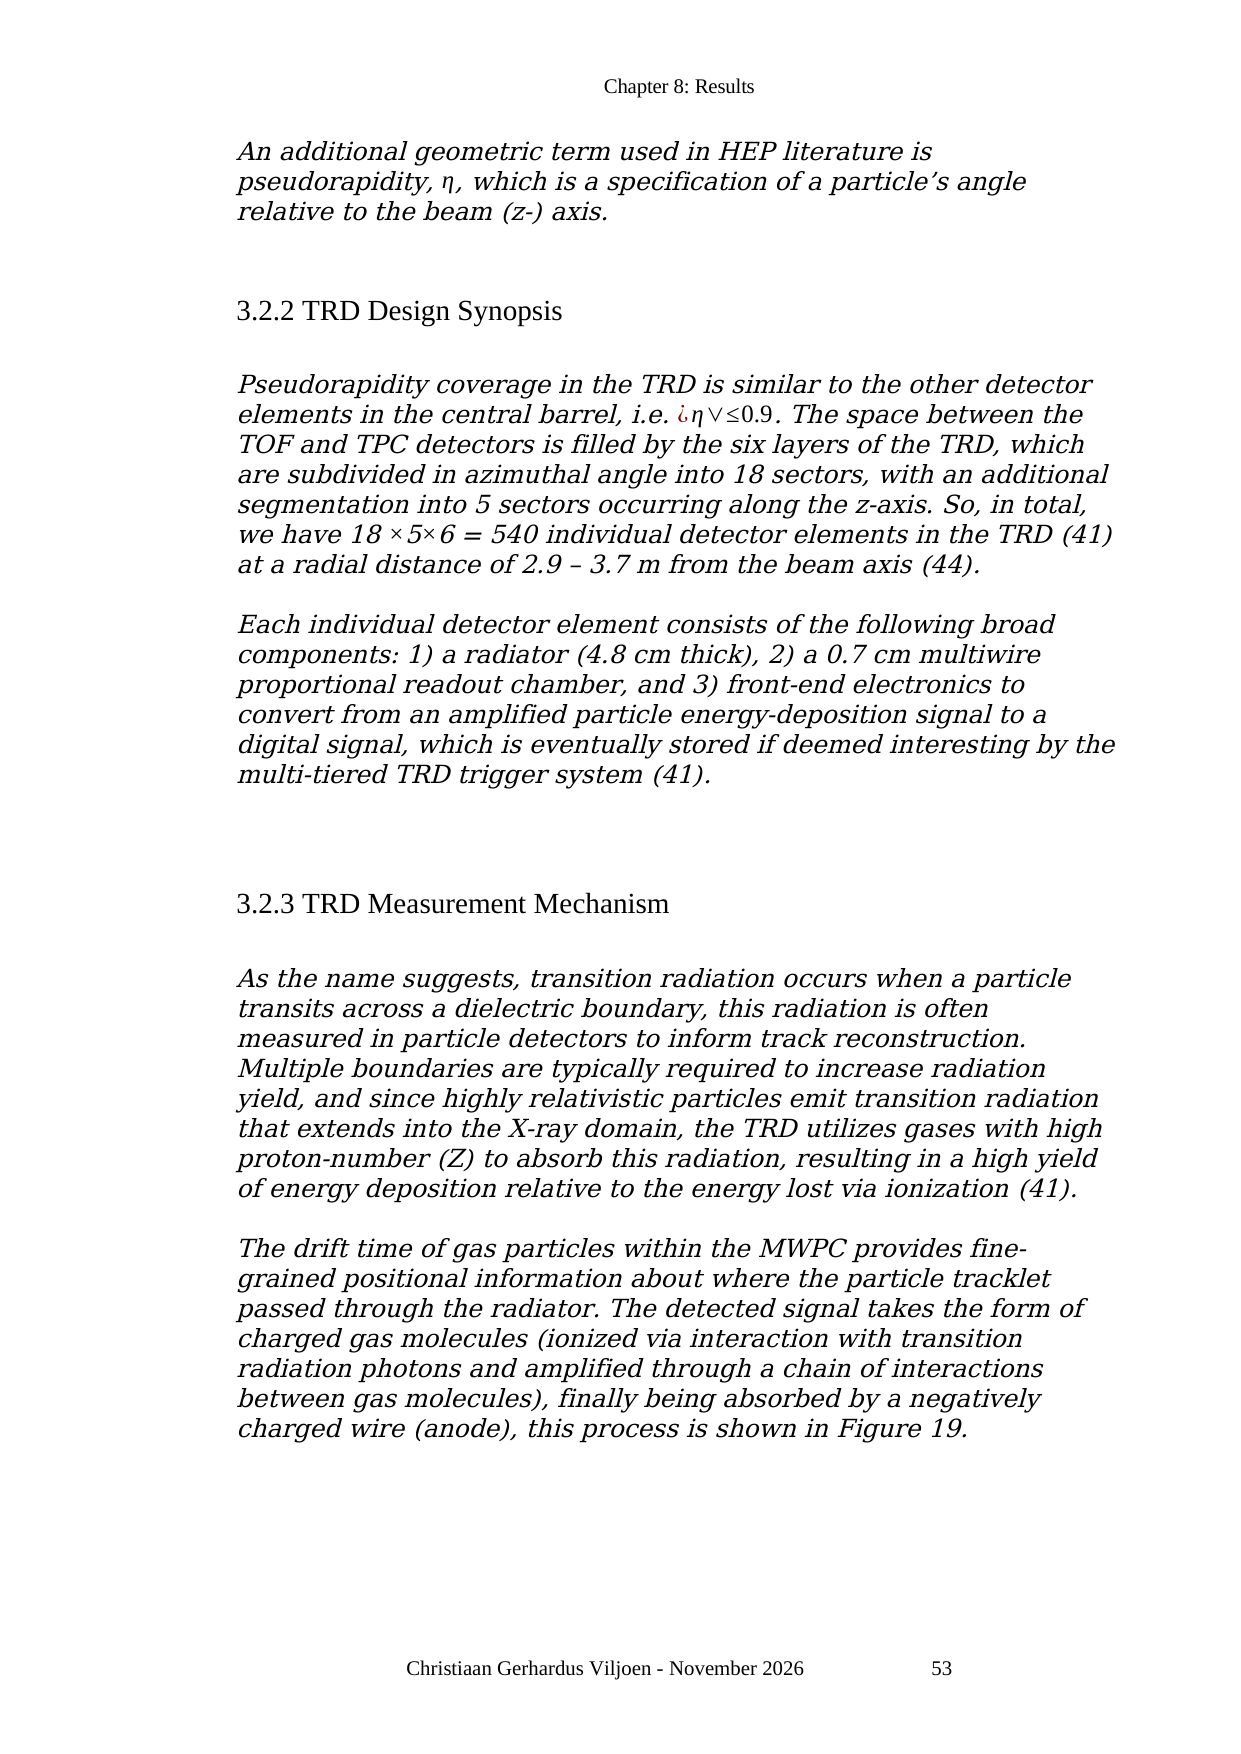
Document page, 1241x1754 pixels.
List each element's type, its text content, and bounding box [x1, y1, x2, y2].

subtitle TRD Measurement Mechanism [236, 886, 1122, 920]
text The drift time of gas particles within the MWPC provides fine-grained positional information about where the particle tracklet passed through the radiator. The detected signal takes the form of charged gas molecules (ionized via interaction with transition radiation photons and amplified through a chain of interactions between gas molecules), finally being absorbed by a negatively charged wire (anode), this process is shown in Figure 20. [236, 1232, 1122, 1442]
text As the name suggests, transition radiation occurs when a particle transits across a dielectric boundary, this radiation is often measured in particle detectors to inform track reconstruction. Multiple boundaries are typically required to increase radiation yield, and since highly relativistic particles emit transition radiation that extends into the X-ray domain, the TRD utilizes gases with high proton-number (Z) to absorb this radiation, resulting in a high yield of energy deposition relative to the energy lost via ionization . [236, 962, 1122, 1202]
text An additional geometric term used in HEP literature is pseudorapidity, , which is a specification of a particle’s angle relative to the beam (z-) axis. [236, 135, 1122, 225]
subtitle TRD Design Synopsis [236, 293, 1122, 326]
text Pseudorapidity coverage in the TRD is similar to the other detector elements in the central barrel, i.e. . The space between the TOF and TPC detectors is filled by the six layers of the TRD, which are subdivided in azimuthal angle into 18 sectors, with an additional segmentation into 5 sectors occurring along the z-axis. So, in total, we have 18 56 = 540 individual detector elements in the TRD at a radial distance of 2.9 – 3.7 m from the beam axis . [236, 369, 1122, 579]
text Each individual detector element consists of the following broad components: 1) a radiator (4.8 cm thick), 2) a 0.7 cm multiwire proportional readout chamber, and 3) front-end electronics to convert from an amplified particle energy-deposition signal to a digital signal, which is eventually stored if deemed interesting by the multi-tiered TRD trigger system . [236, 609, 1122, 789]
